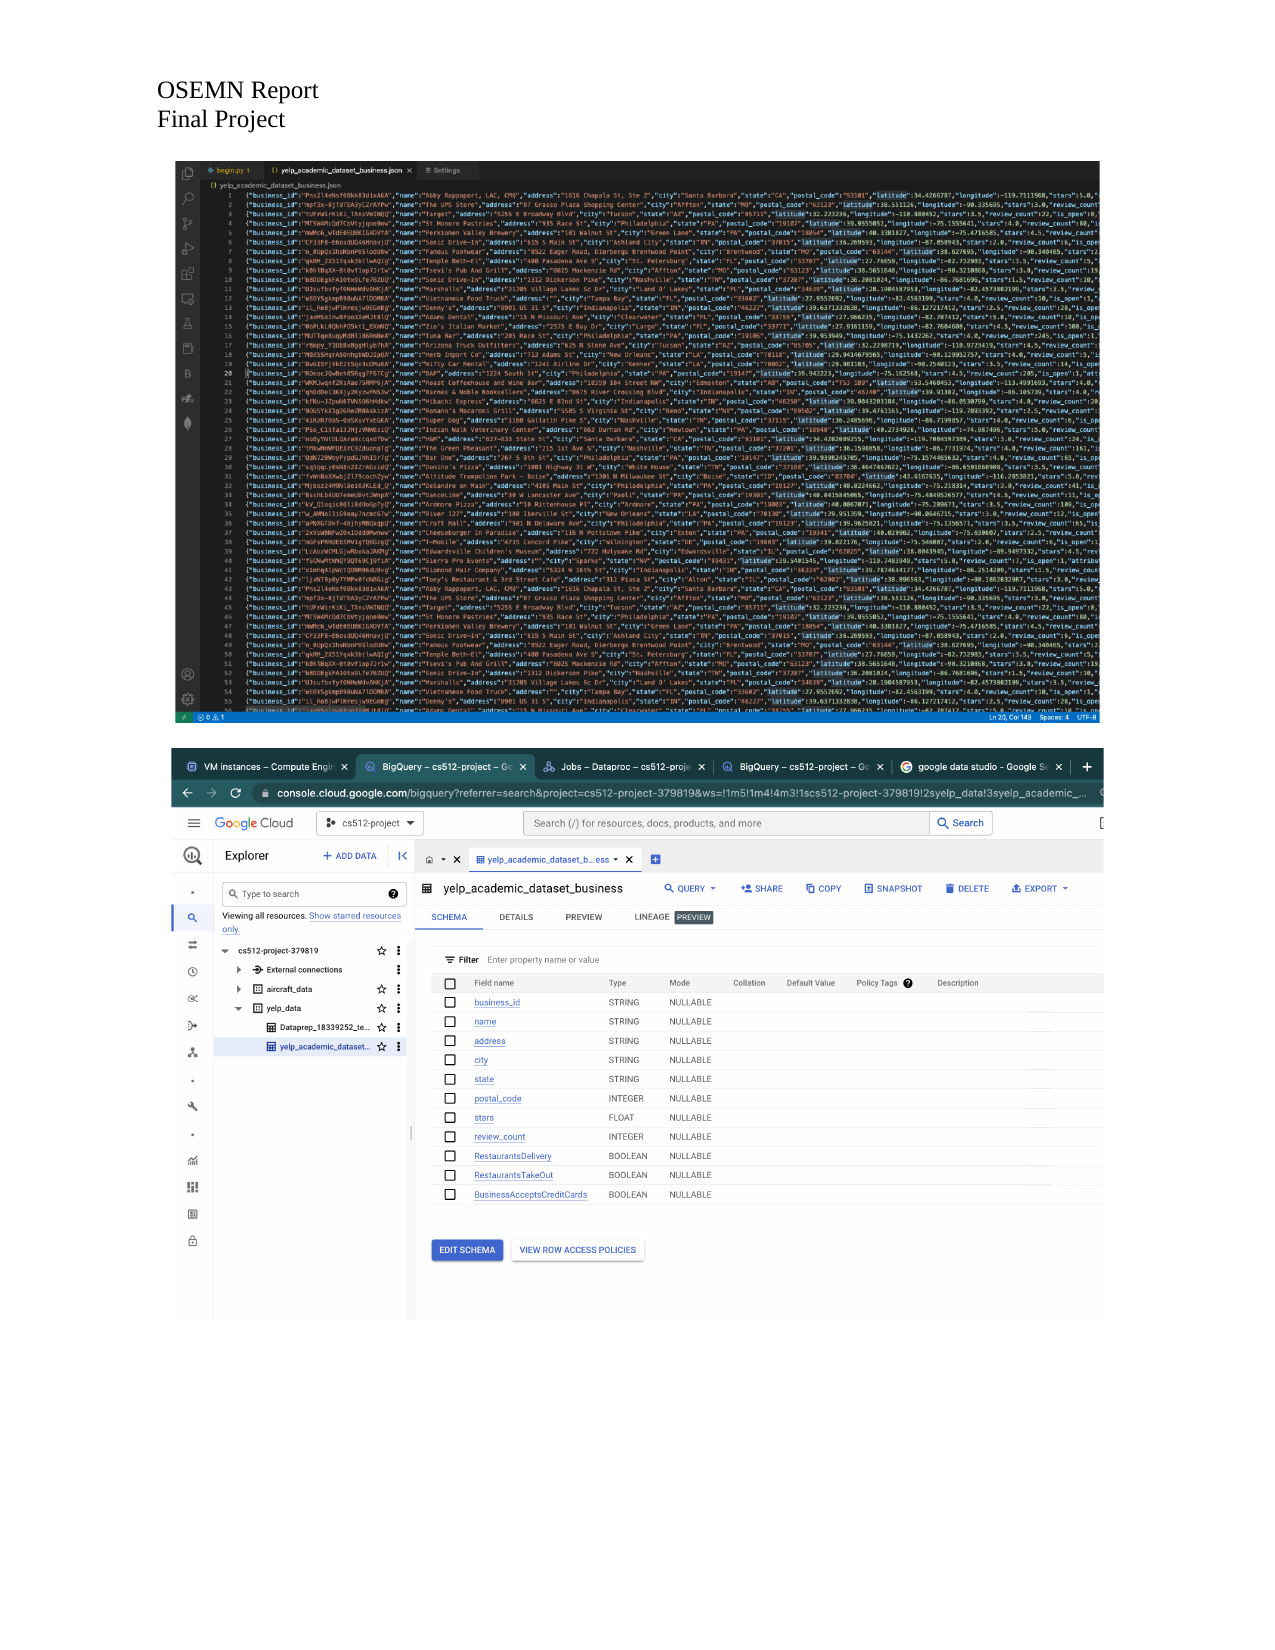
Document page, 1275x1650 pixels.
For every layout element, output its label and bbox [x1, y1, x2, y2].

picture [171, 748, 1104, 1320]
picture [175, 161, 1100, 723]
